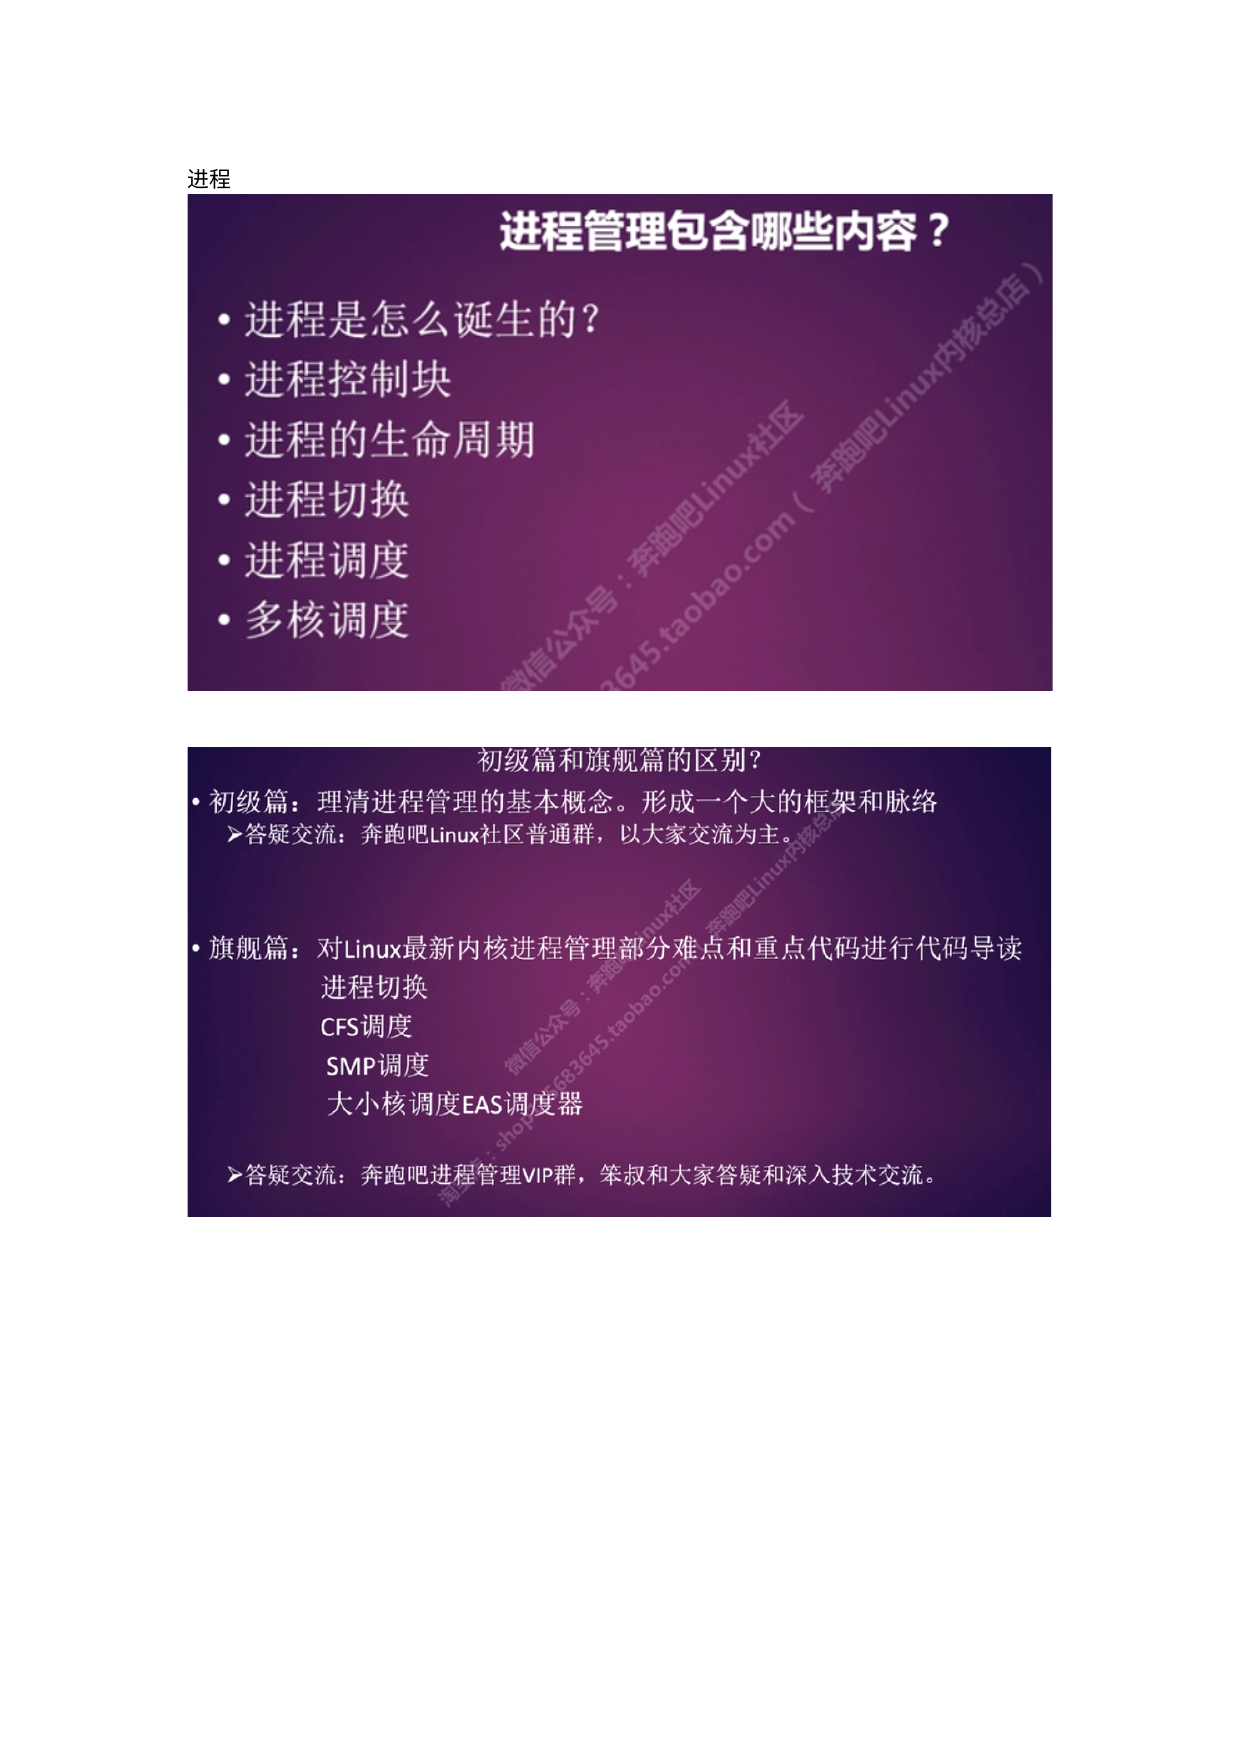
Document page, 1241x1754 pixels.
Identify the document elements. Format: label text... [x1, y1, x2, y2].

picture [187, 194, 1053, 691]
list 进程 [187, 162, 1053, 194]
picture [187, 747, 1052, 1217]
